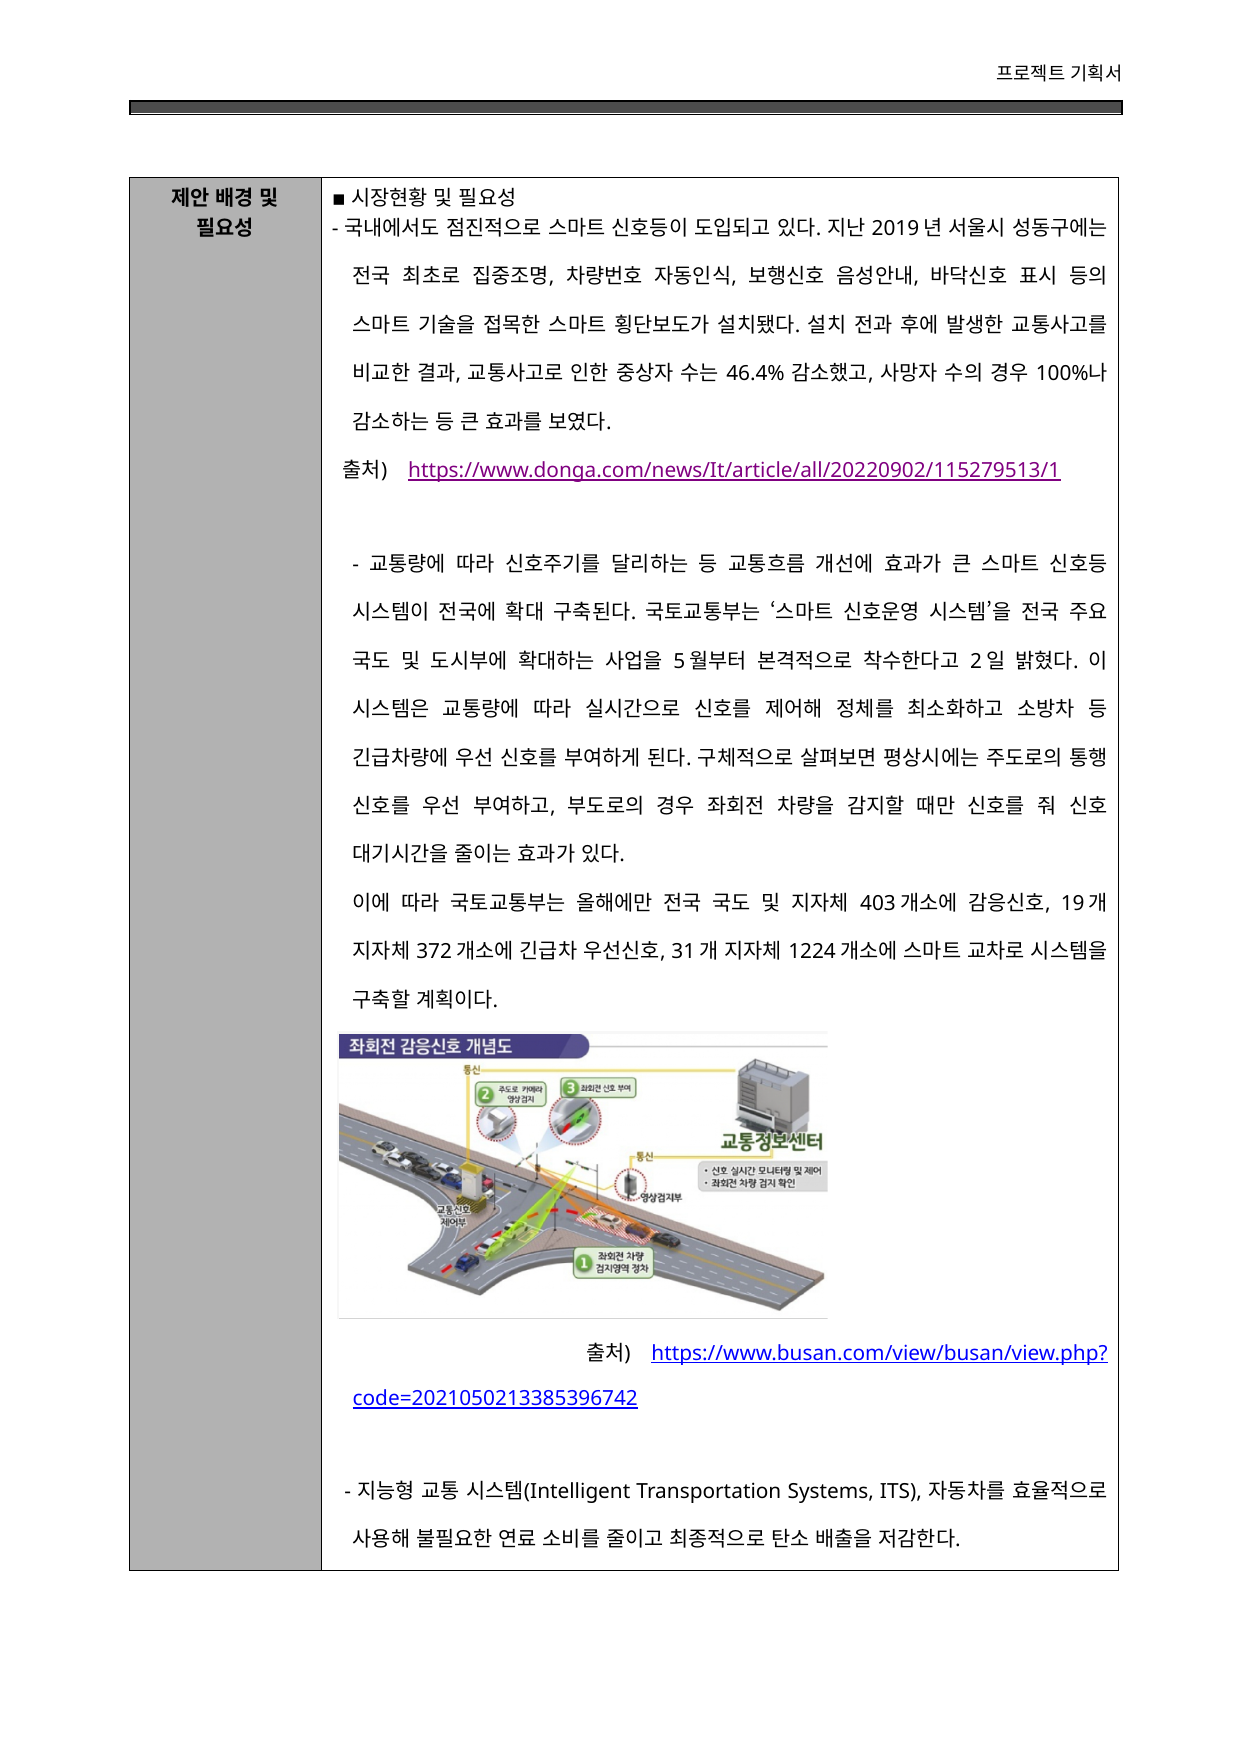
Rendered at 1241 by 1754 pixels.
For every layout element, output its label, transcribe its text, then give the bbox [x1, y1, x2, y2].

table_cell 제안 배경 및 필요성 [130, 178, 321, 1570]
picture [337, 1031, 828, 1319]
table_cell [322, 178, 1118, 1570]
